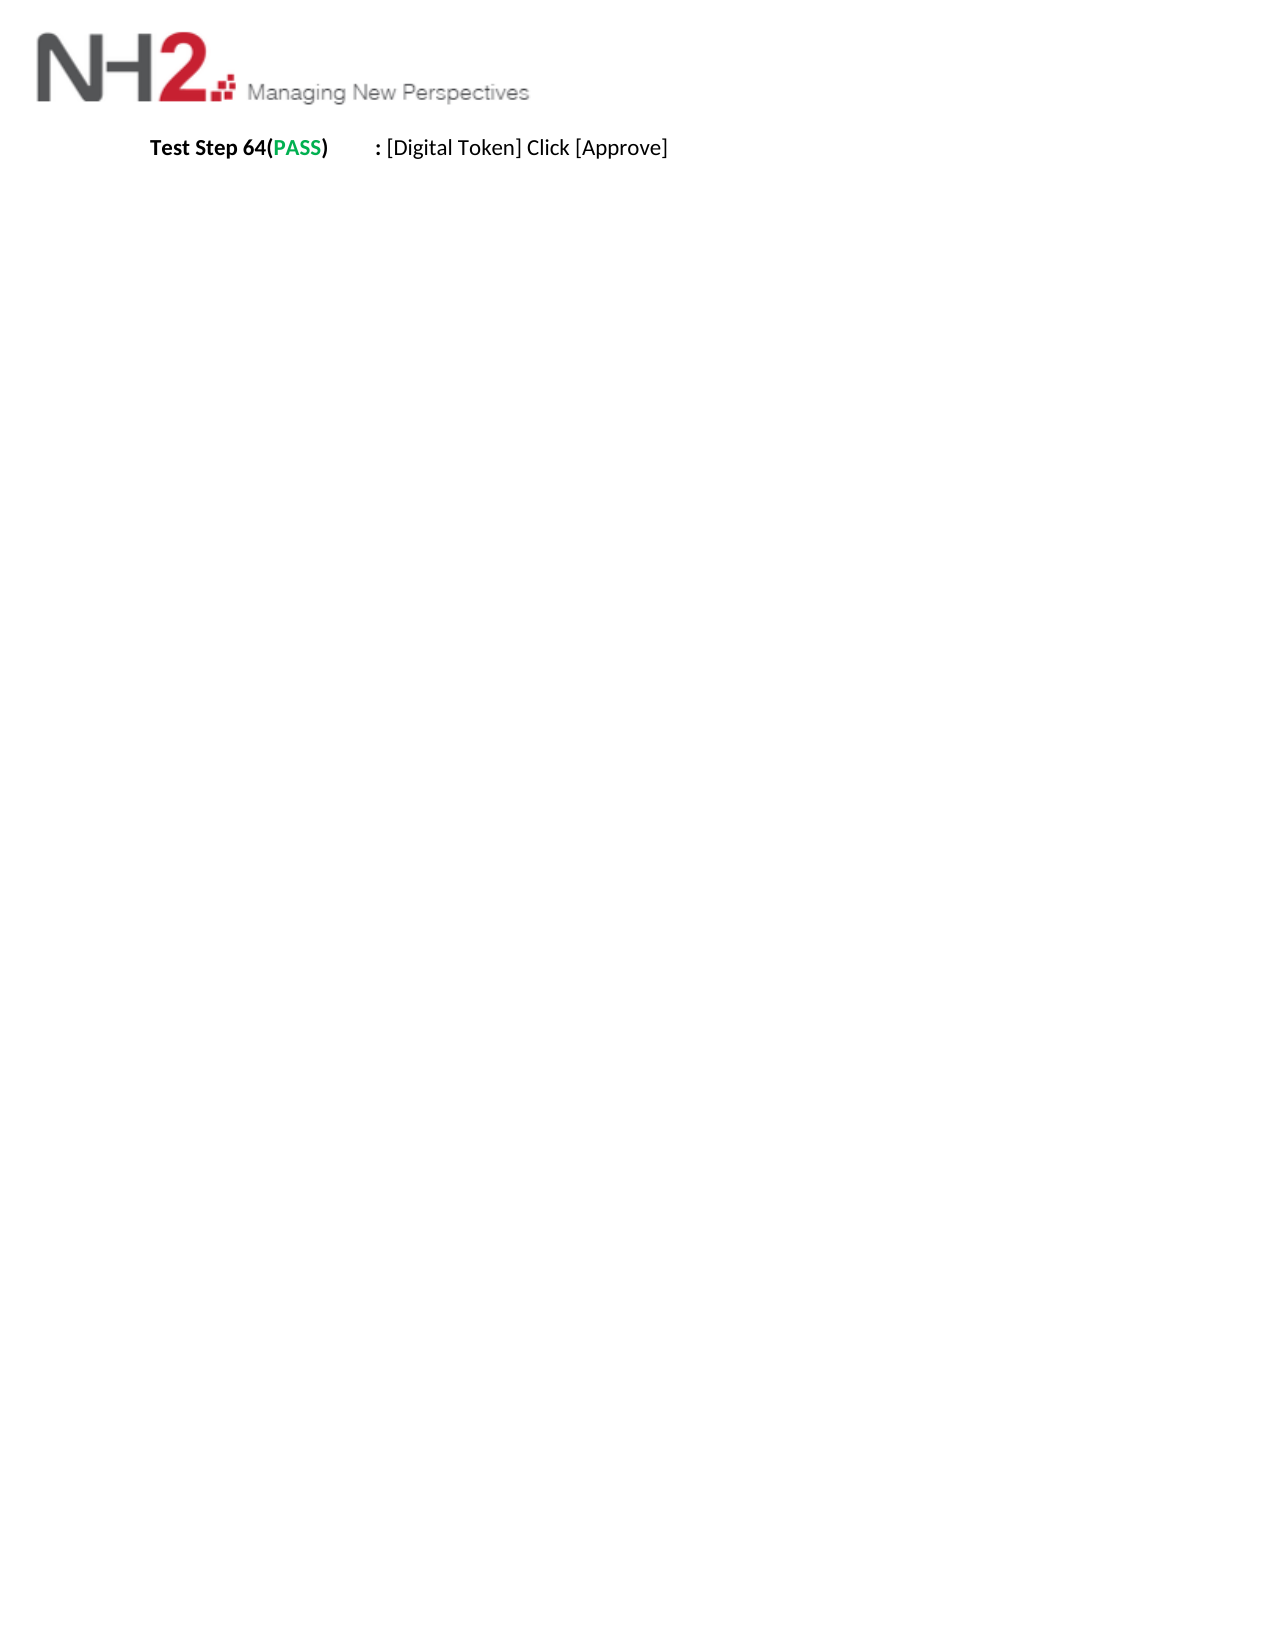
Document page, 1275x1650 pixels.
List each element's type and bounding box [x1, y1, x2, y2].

picture [26, 23, 540, 111]
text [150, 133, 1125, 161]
